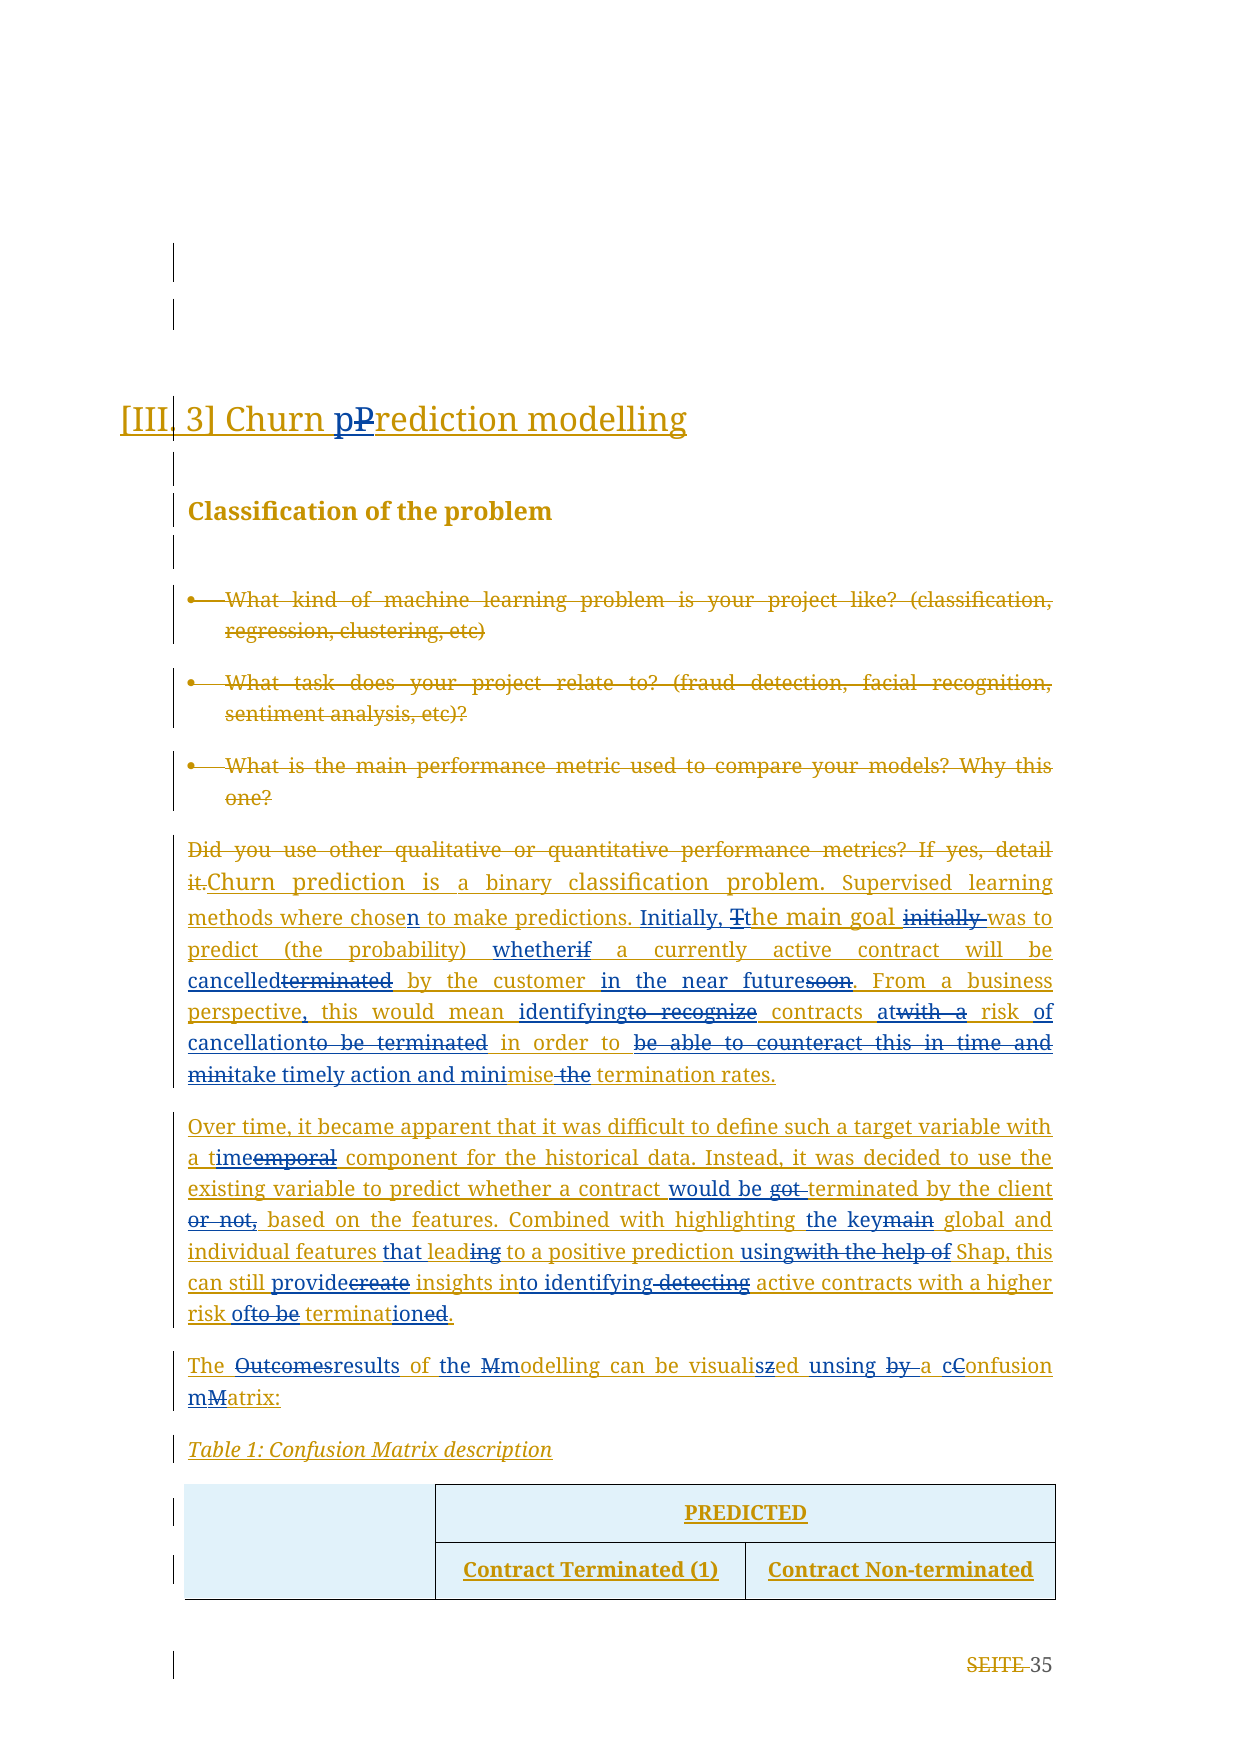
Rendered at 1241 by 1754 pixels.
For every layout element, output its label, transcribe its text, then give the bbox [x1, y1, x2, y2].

subtitle Classification of the problem [187, 493, 1053, 527]
